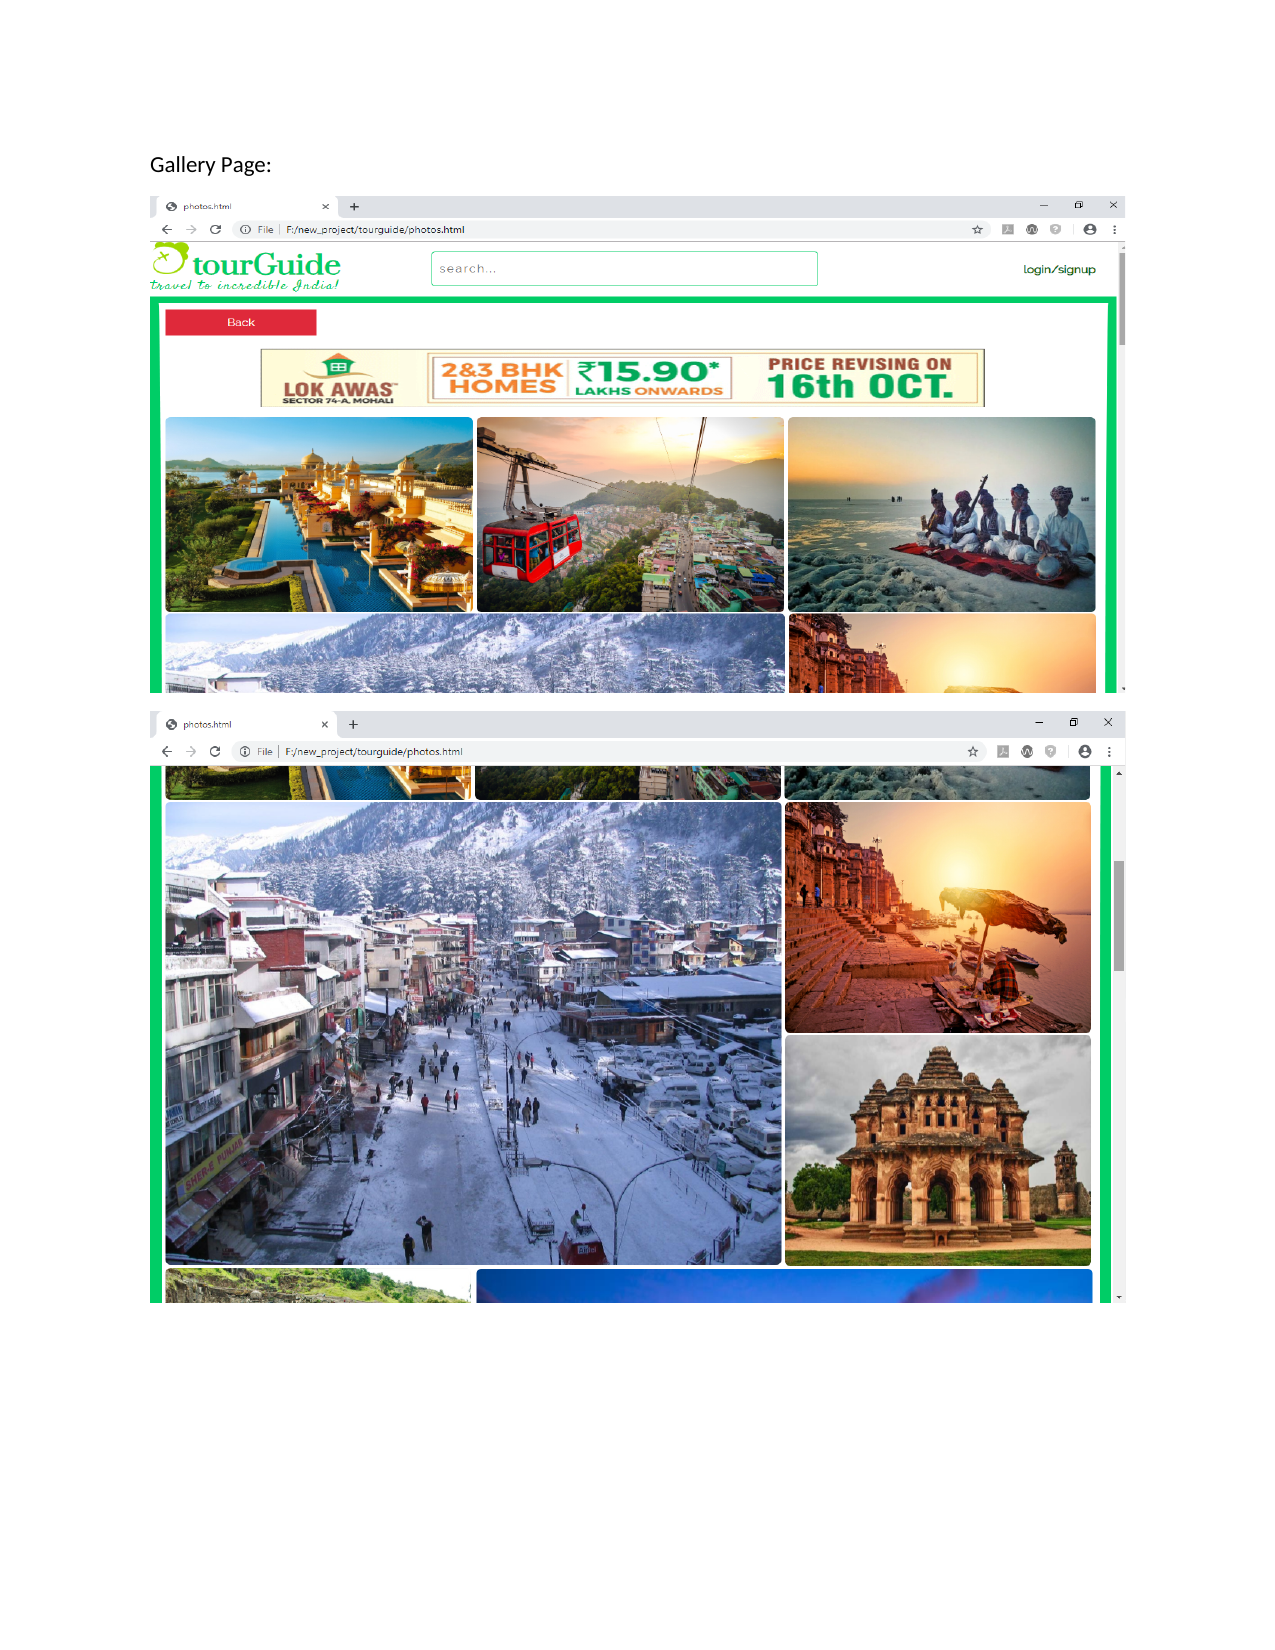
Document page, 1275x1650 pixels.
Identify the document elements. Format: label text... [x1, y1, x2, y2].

picture [150, 196, 1125, 693]
text Gallery Page: [150, 150, 1125, 178]
picture [150, 711, 1125, 1303]
